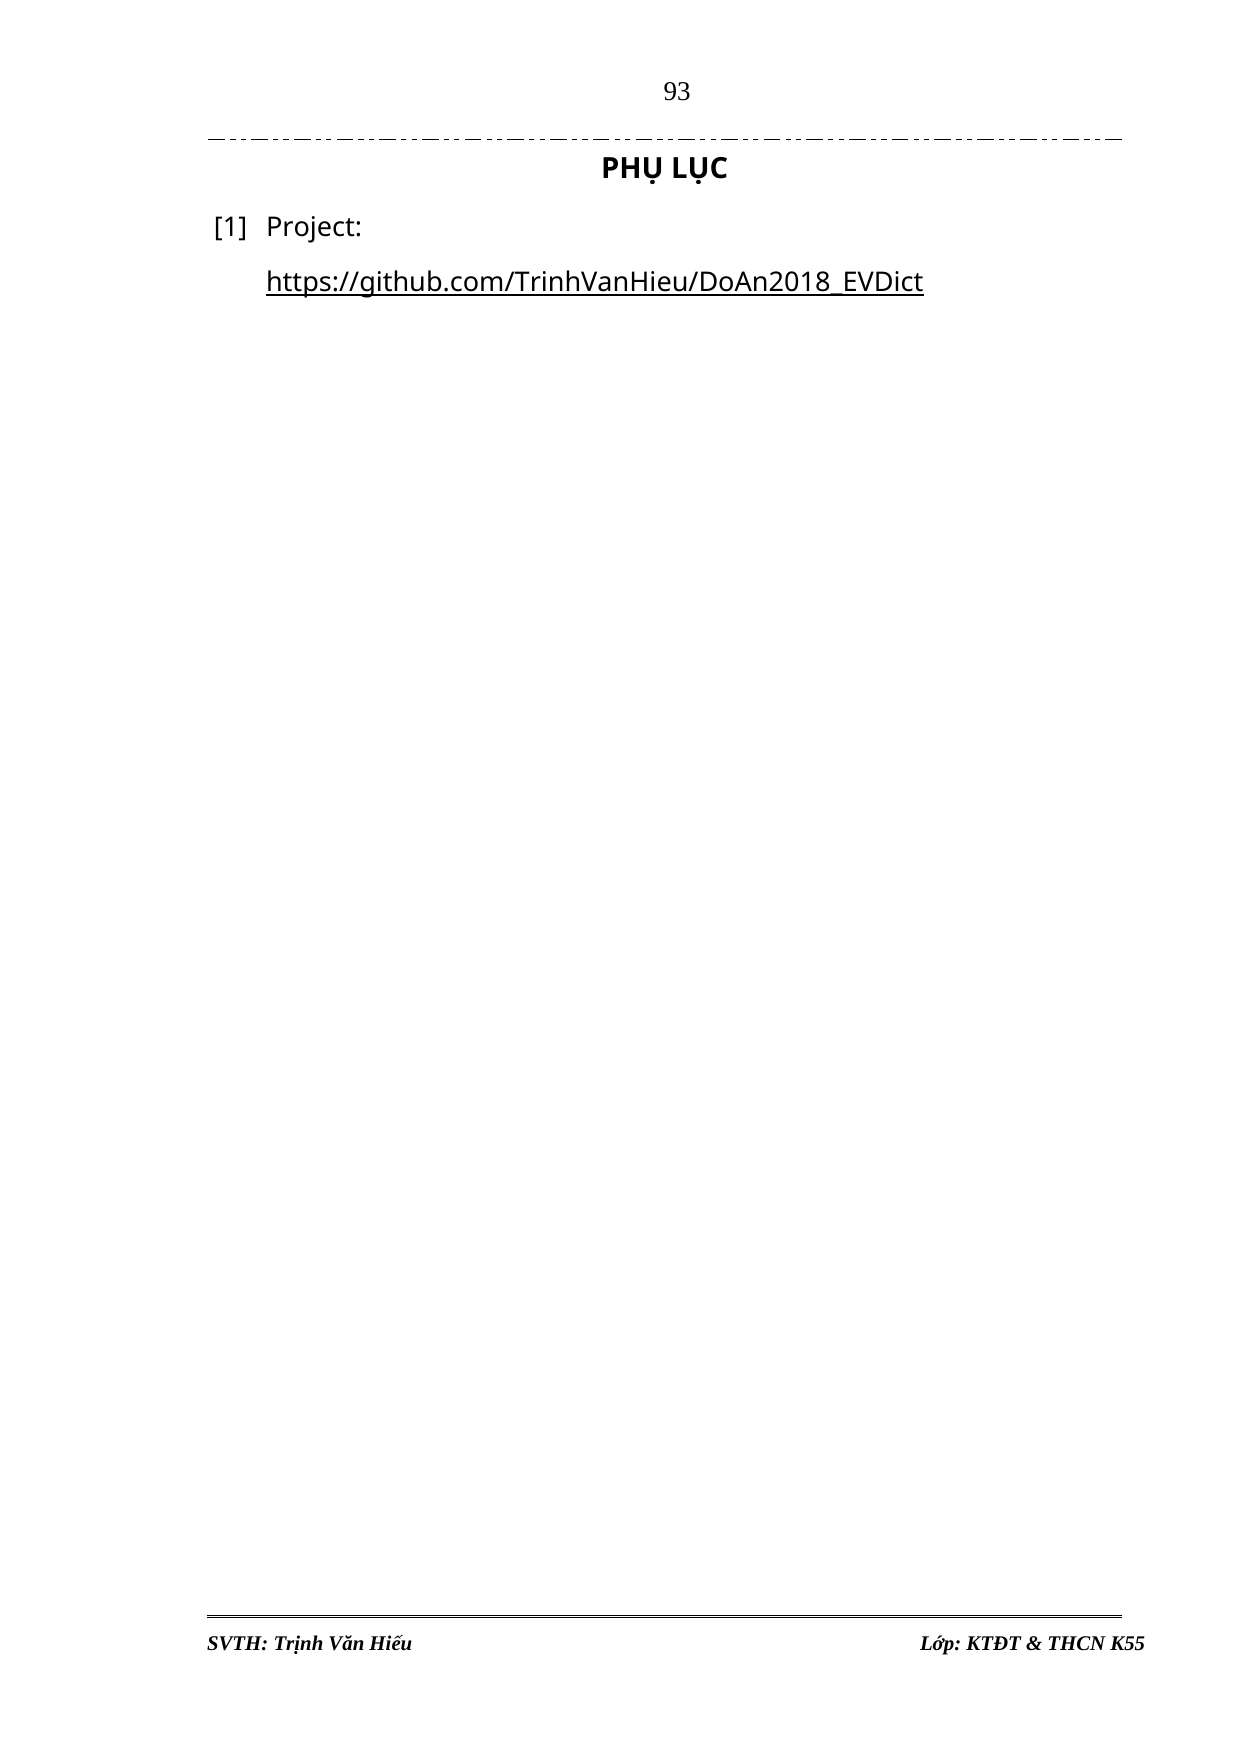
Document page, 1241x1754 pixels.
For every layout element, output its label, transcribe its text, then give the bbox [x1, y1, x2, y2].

list Project: [214, 207, 1122, 244]
subtitle PHỤ LỤC [207, 148, 1122, 187]
text https://github.com/TrinhVanHieu/DoAn2018_EVDict [207, 262, 1122, 299]
